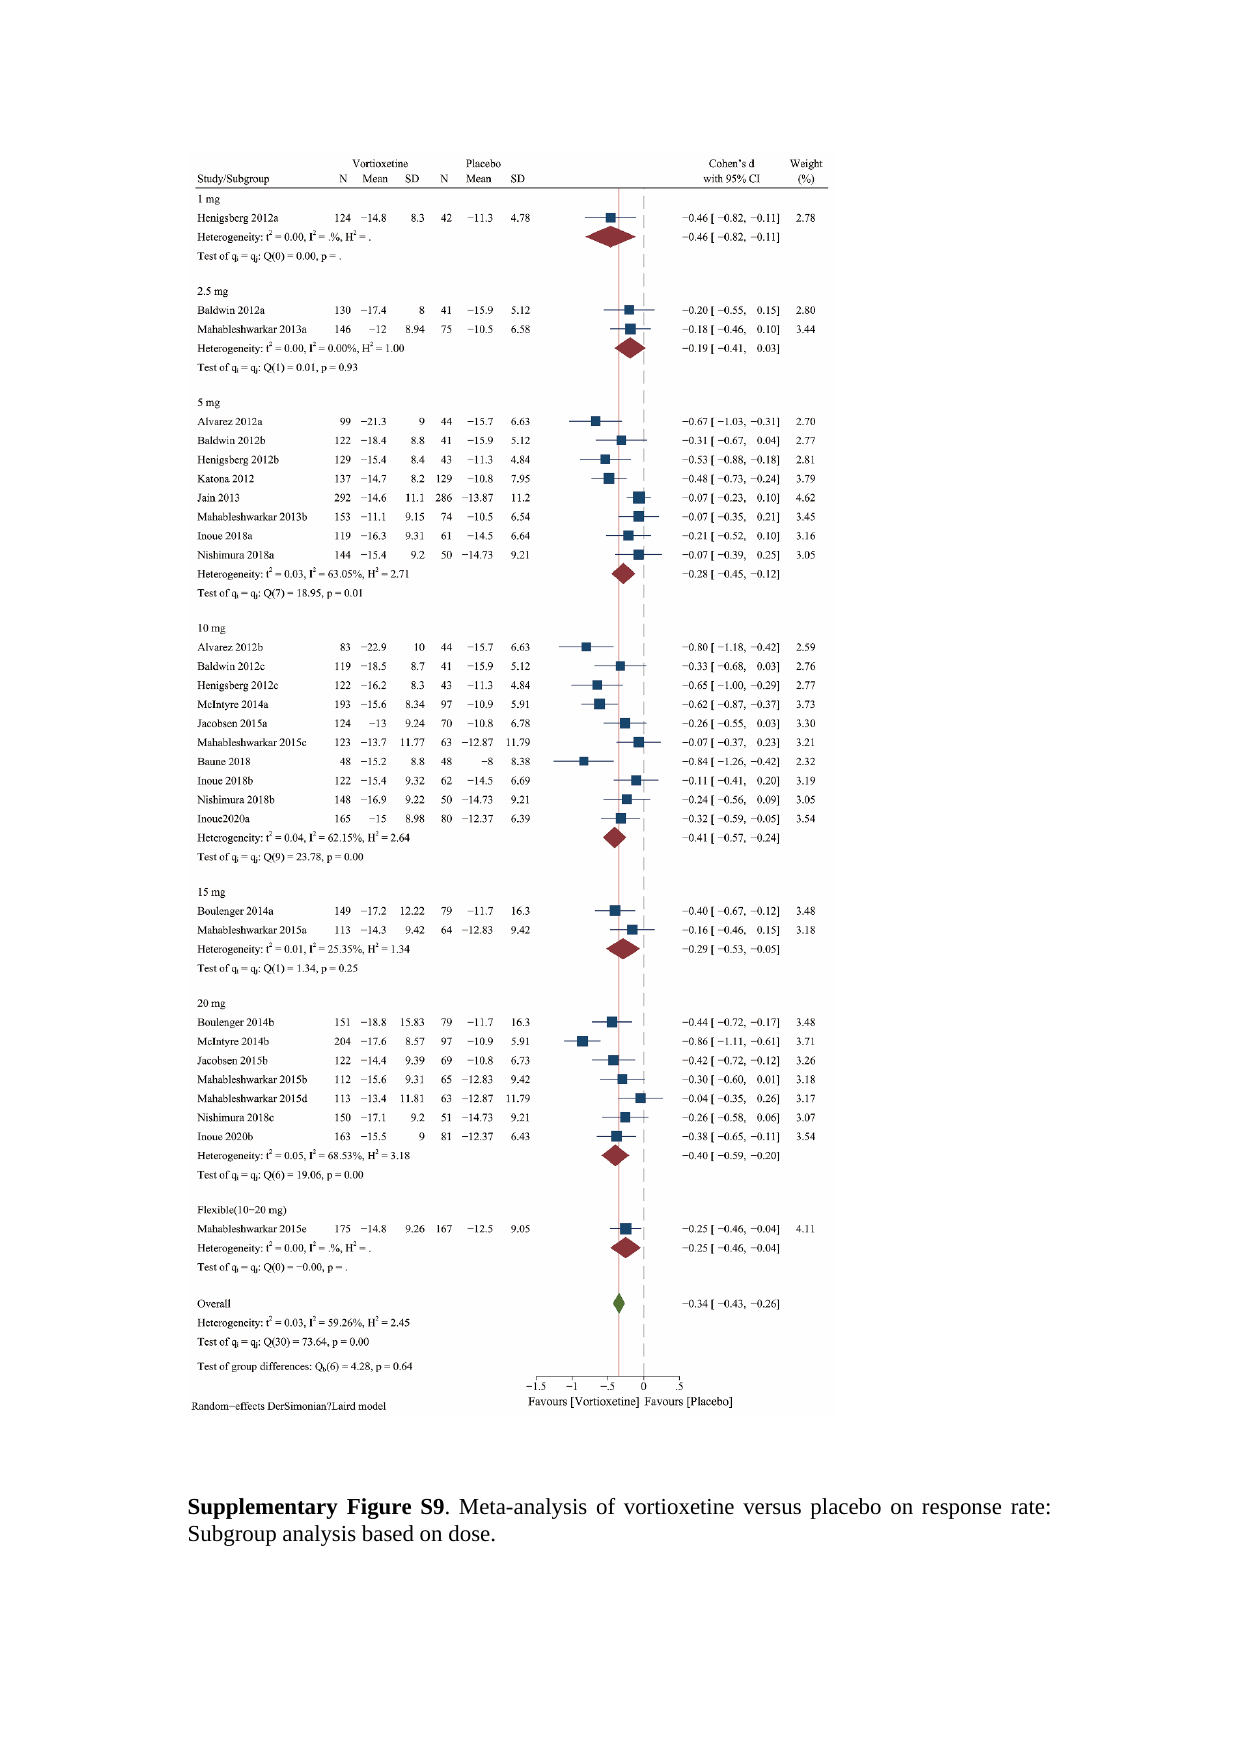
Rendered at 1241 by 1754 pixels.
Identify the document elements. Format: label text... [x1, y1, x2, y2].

text Supplementary Figure S9. Meta-analysis of vortioxetine versus placebo on response rate: Subgroup analysis based on dose. [187, 1493, 1053, 1546]
picture [187, 150, 836, 1415]
